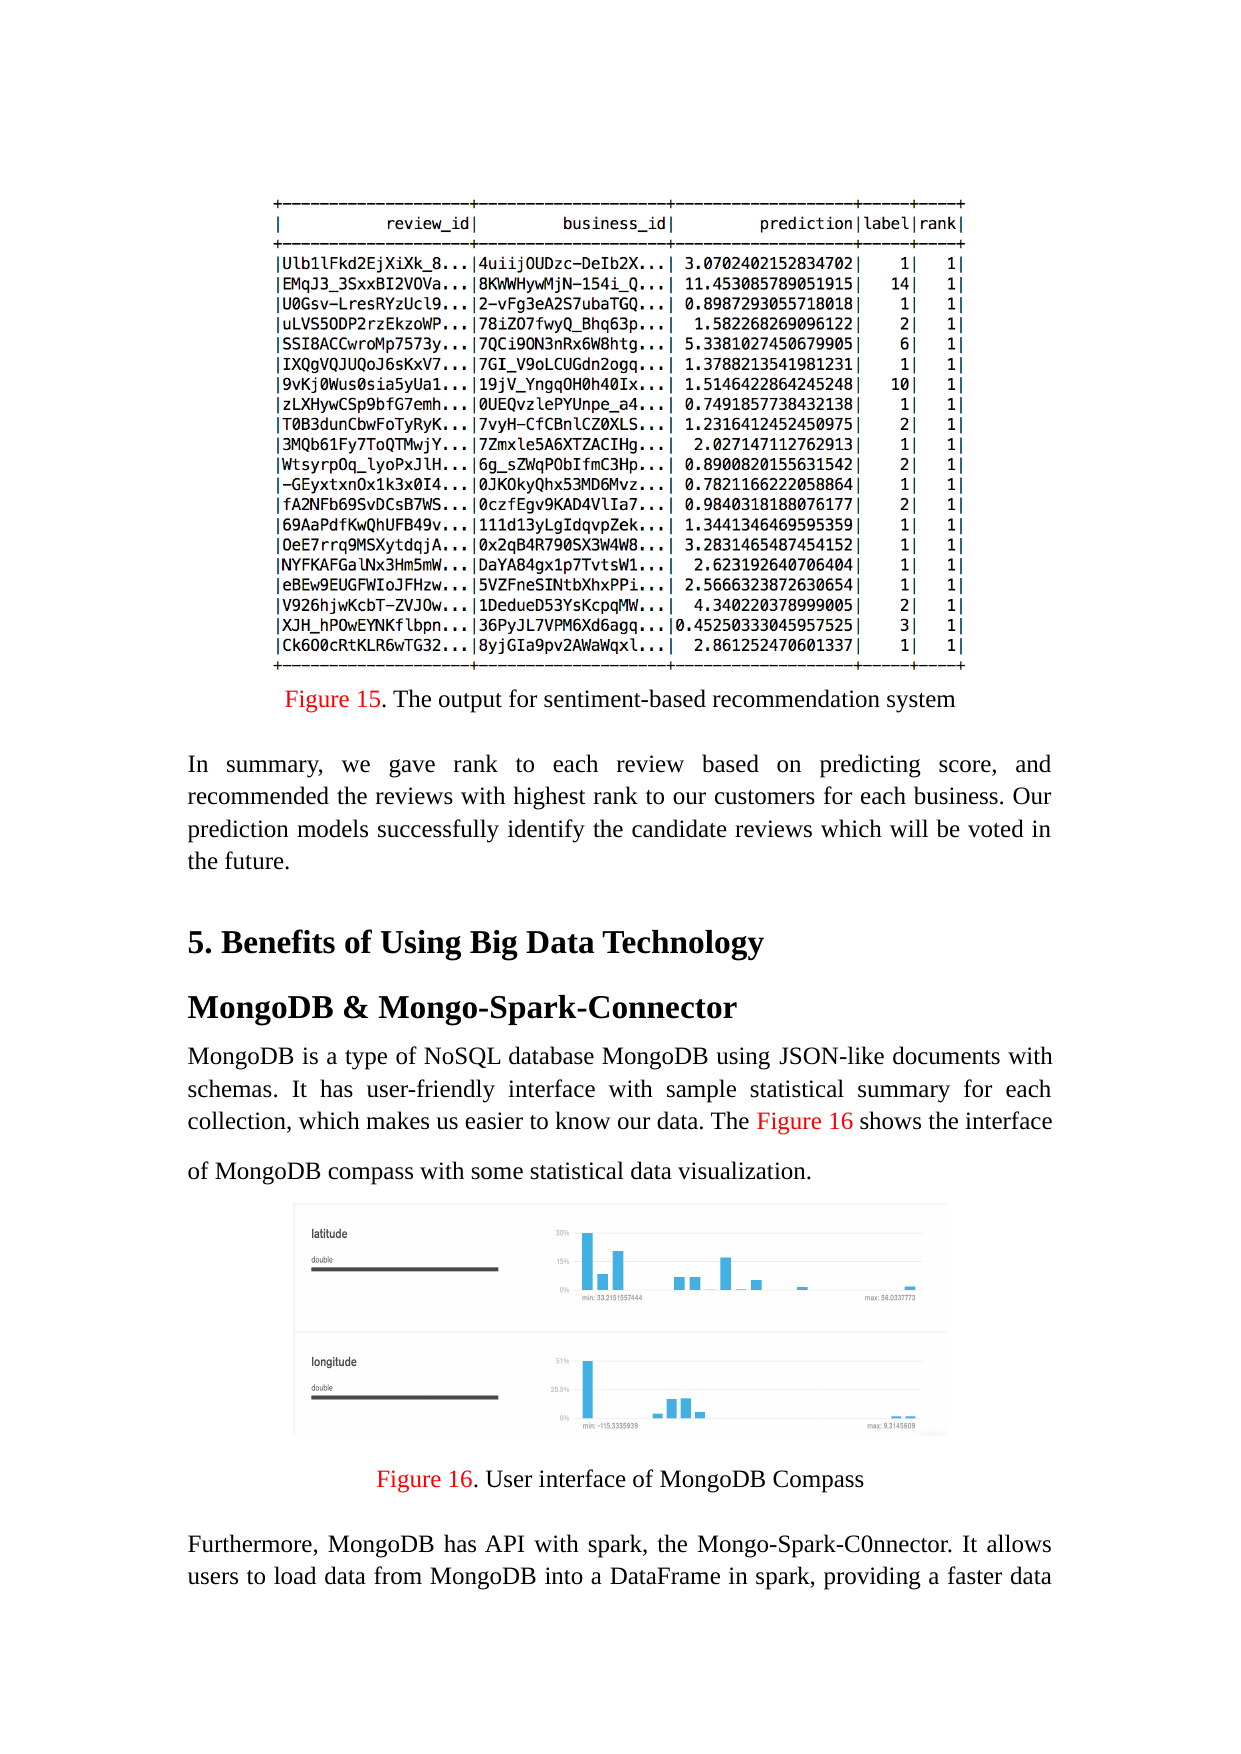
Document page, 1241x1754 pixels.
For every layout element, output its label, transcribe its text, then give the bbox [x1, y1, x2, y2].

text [187, 1527, 1053, 1592]
text Figure 15. The output for sentiment-based recommendation system [187, 682, 1053, 714]
text MongoDB & Mongo-Spark-Connector [187, 974, 1053, 1039]
text MongoDB is a type of NoSQL database MongoDB using JSON-like documents with schemas. It has user-friendly interface with sample statistical summary for each collection, which makes us easier to know our data. The Figure 16 shows the interface of MongoDB compass with some statistical data visualization. [187, 1039, 1053, 1202]
picture [293, 1202, 948, 1436]
text In summary, we gave rank to each review based on predicting score, and recommended the reviews with highest rank to our customers for each business. Our prediction models successfully identify the candidate reviews which will be voted in the future. [187, 747, 1053, 877]
text Figure 16. User interface of MongoDB Compass [187, 1462, 1053, 1494]
picture [267, 194, 973, 676]
text 5. Benefits of Using Big Data Technology [187, 909, 1053, 974]
